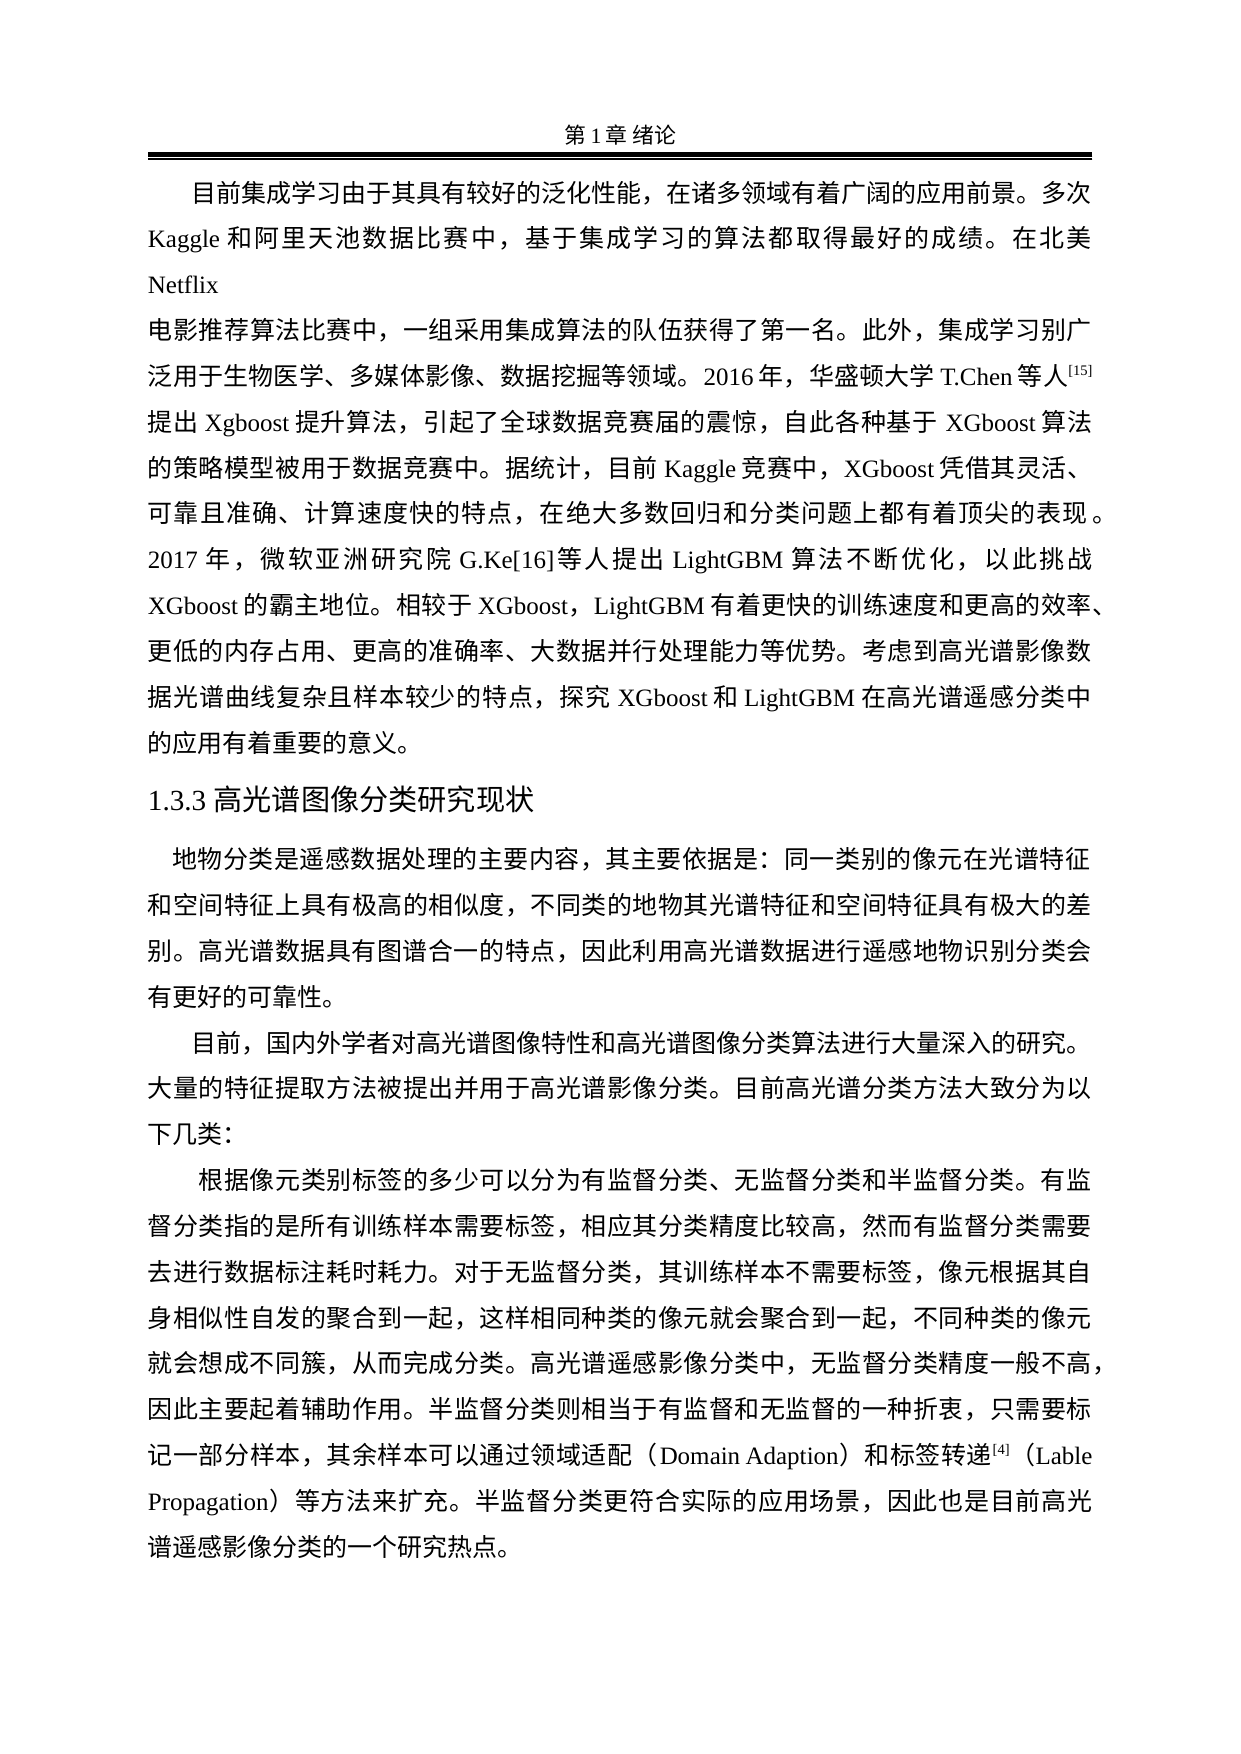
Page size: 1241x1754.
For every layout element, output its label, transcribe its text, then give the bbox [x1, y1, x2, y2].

subtitle 1.3.3 高光谱图像分类研究现状 [148, 774, 1092, 819]
text 电影推荐算法比赛中，一组采用集成算法的队伍获得了第一名。此外，集成学习别广泛用于生物医学、多媒体影像、数据挖掘等领域。2016年，华盛顿大学T.Chen等人[15]提出Xgboost提升算法，引起了全球数据竞赛届的震惊，自此各种基于XGboost算法的策略模型被用于数据竞赛中。据统计，目前Kaggle竞赛中，XGboost凭借其灵活、可靠且准确、计算速度快的特点，在绝大多数回归和分类问题上都有着顶尖的表现。2017年，微软亚洲研究院G.Ke[16]等人提出LightGBM算法不断优化，以此挑战XGboost的霸主地位。相较于XGboost，LightGBM有着更快的训练速度和更高的效率、更低的内存占用、更高的准确率、大数据并行处理能力等优势。考虑到高光谱影像数据光谱曲线复杂且样本较少的特点，探究XGboost和LightGBM在高光谱遥感分类中的应用有着重要的意义。 [148, 303, 1092, 761]
text 目前集成学习由于其具有较好的泛化性能，在诸多领域有着广阔的应用前景。多次Kaggle和阿里天池数据比赛中，基于集成学习的算法都取得最好的成绩。在北美Netflix [148, 165, 1092, 303]
text 地物分类是遥感数据处理的主要内容，其主要依据是：同一类别的像元在光谱特征和空间特征上具有极高的相似度，不同类的地物其光谱特征和空间特征具有极大的差别。高光谱数据具有图谱合一的特点，因此利用高光谱数据进行遥感地物识别分类会有更好的可靠性。 [148, 832, 1092, 1015]
text 根据像元类别标签的多少可以分为有监督分类、无监督分类和半监督分类。有监督分类指的是所有训练样本需要标签，相应其分类精度比较高，然而有监督分类需要去进行数据标注耗时耗力。对于无监督分类，其训练样本不需要标签，像元根据其自身相似性自发的聚合到一起，这样相同种类的像元就会聚合到一起，不同种类的像元就会想成不同簇，从而完成分类。高光谱遥感影像分类中，无监督分类精度一般不高，因此主要起着辅助作用。半监督分类则相当于有监督和无监督的一种折衷，只需要标记一部分样本，其余样本可以通过领域适配（Domain Adaption）和标签转递[4]（Lable Propagation）等方法来扩充。半监督分类更符合实际的应用场景，因此也是目前高光谱遥感影像分类的一个研究热点。 [148, 1153, 1092, 1565]
text 目前，国内外学者对高光谱图像特性和高光谱图像分类算法进行大量深入的研究。大量的特征提取方法被提出并用于高光谱影像分类。目前高光谱分类方法大致分为以下几类： [148, 1015, 1092, 1153]
